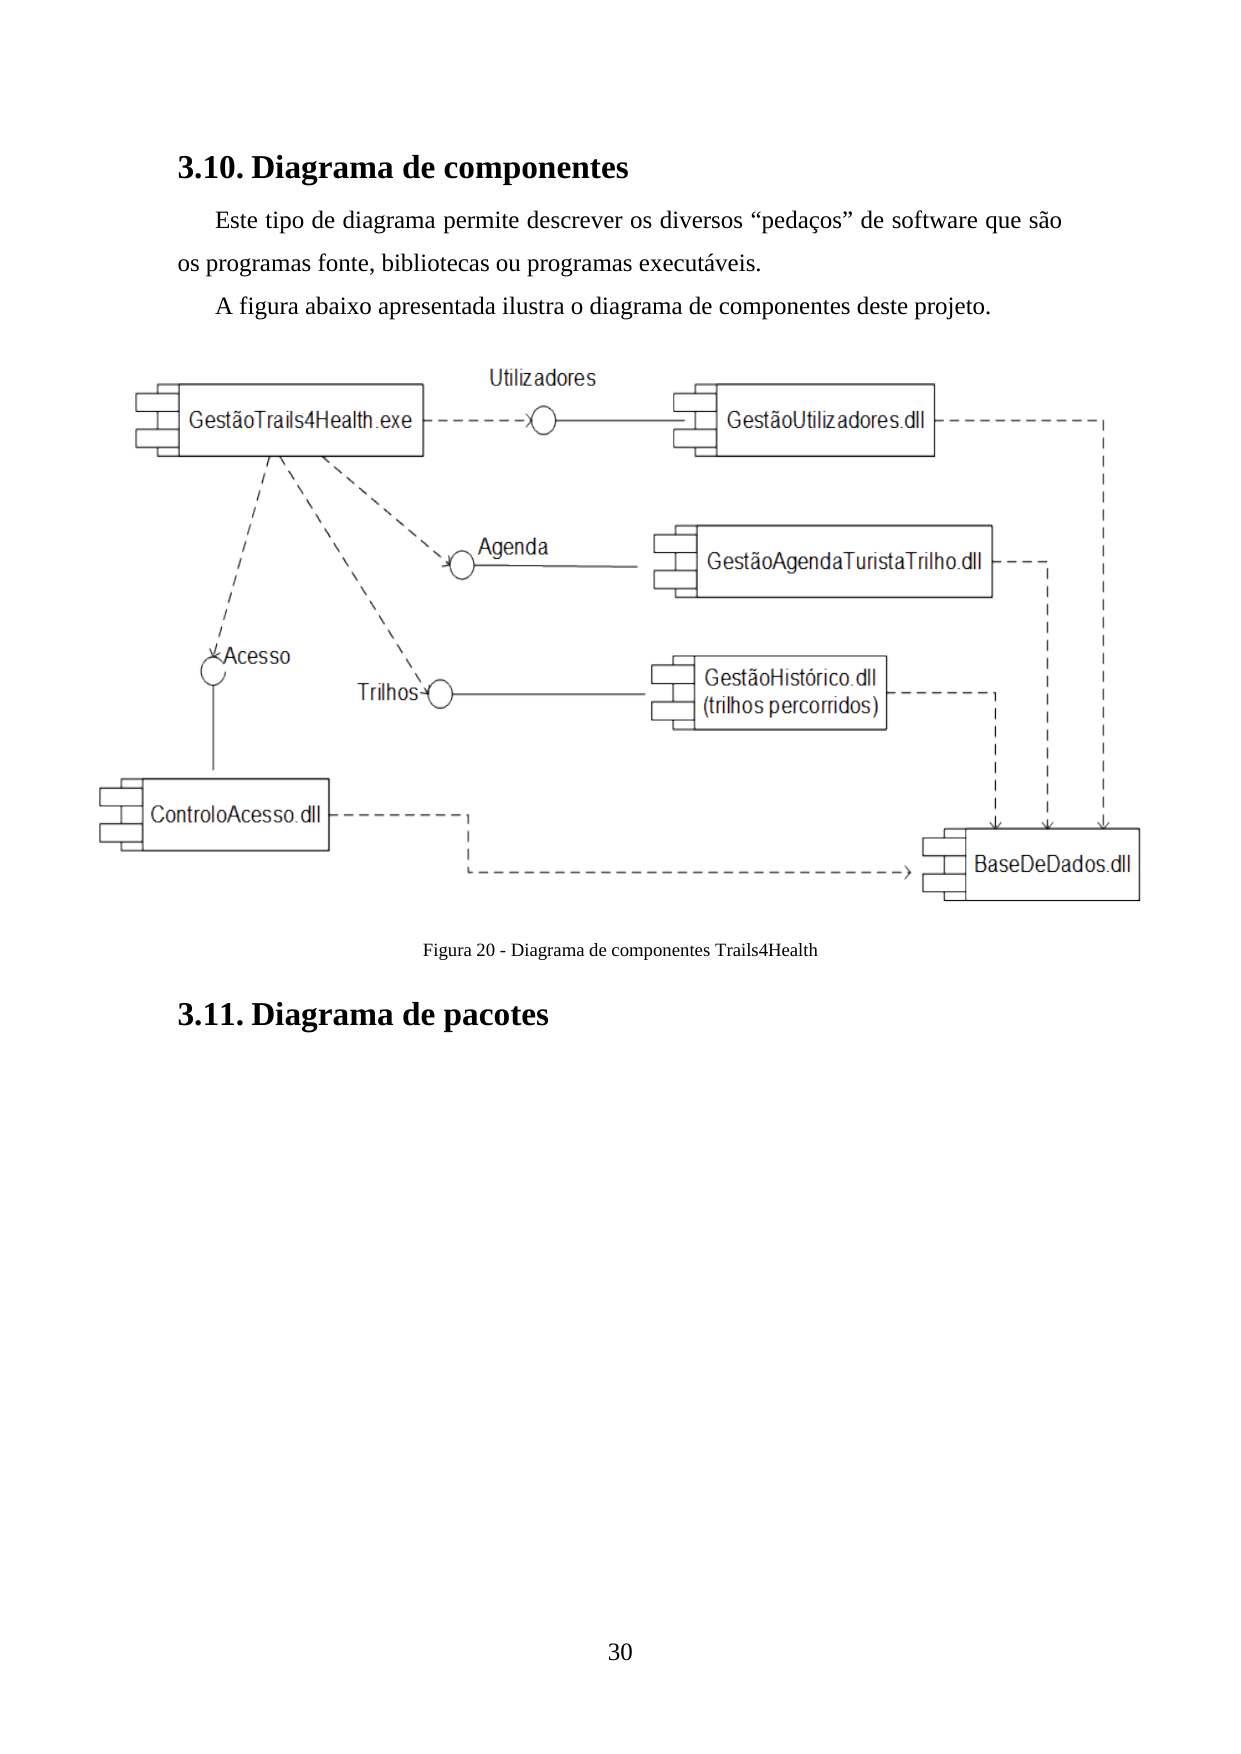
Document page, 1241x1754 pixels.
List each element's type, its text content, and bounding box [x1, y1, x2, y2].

subtitle Diagrama de pacotes [177, 994, 1063, 1033]
text A figura abaixo apresentada ilustra o diagrama de componentes deste projeto. [177, 291, 1063, 320]
subtitle Diagrama de componentes [177, 148, 1063, 186]
picture [98, 309, 1143, 939]
text Este tipo de diagrama permite descrever os diversos “pedaços” de software que são os programas fonte, bibliotecas ou programas executáveis. [177, 205, 1063, 277]
